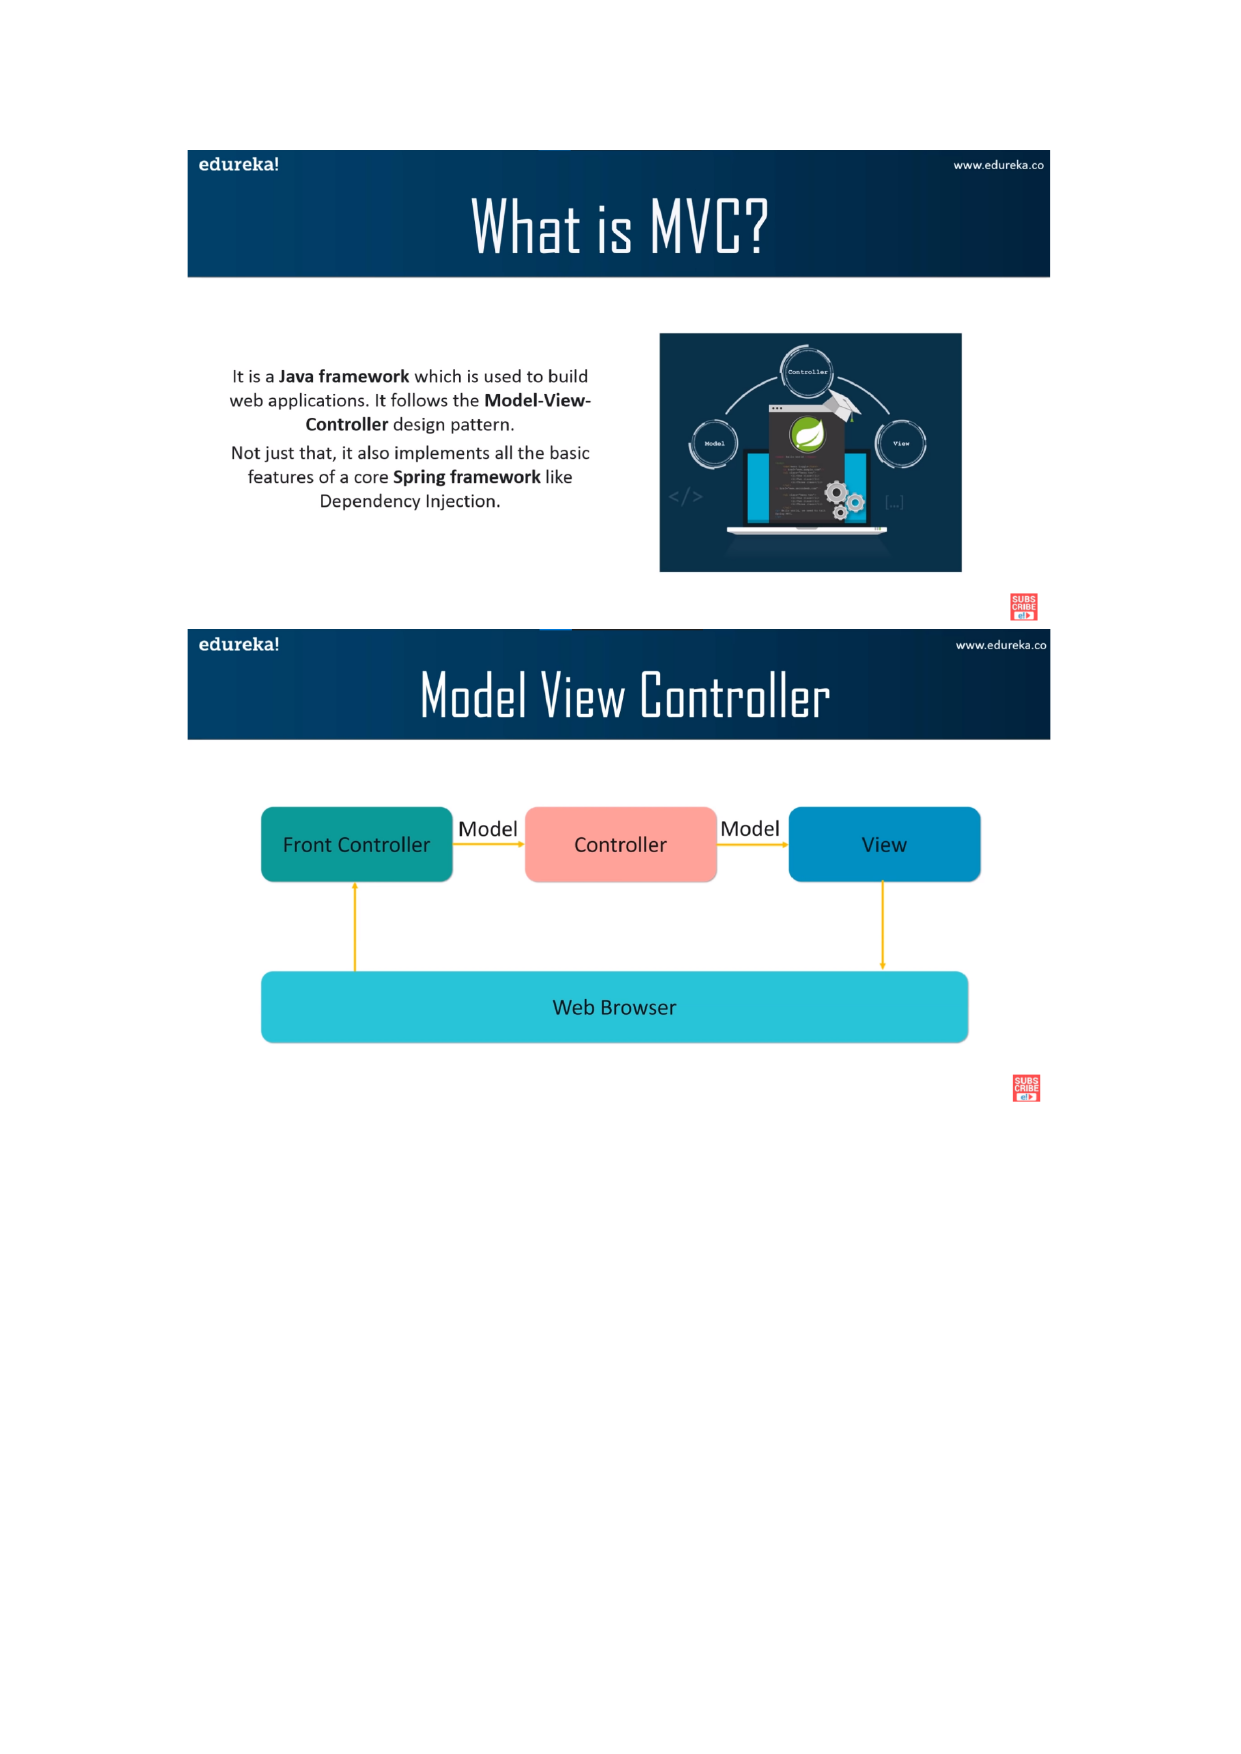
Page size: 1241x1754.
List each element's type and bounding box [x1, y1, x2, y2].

picture [187, 150, 1051, 1102]
